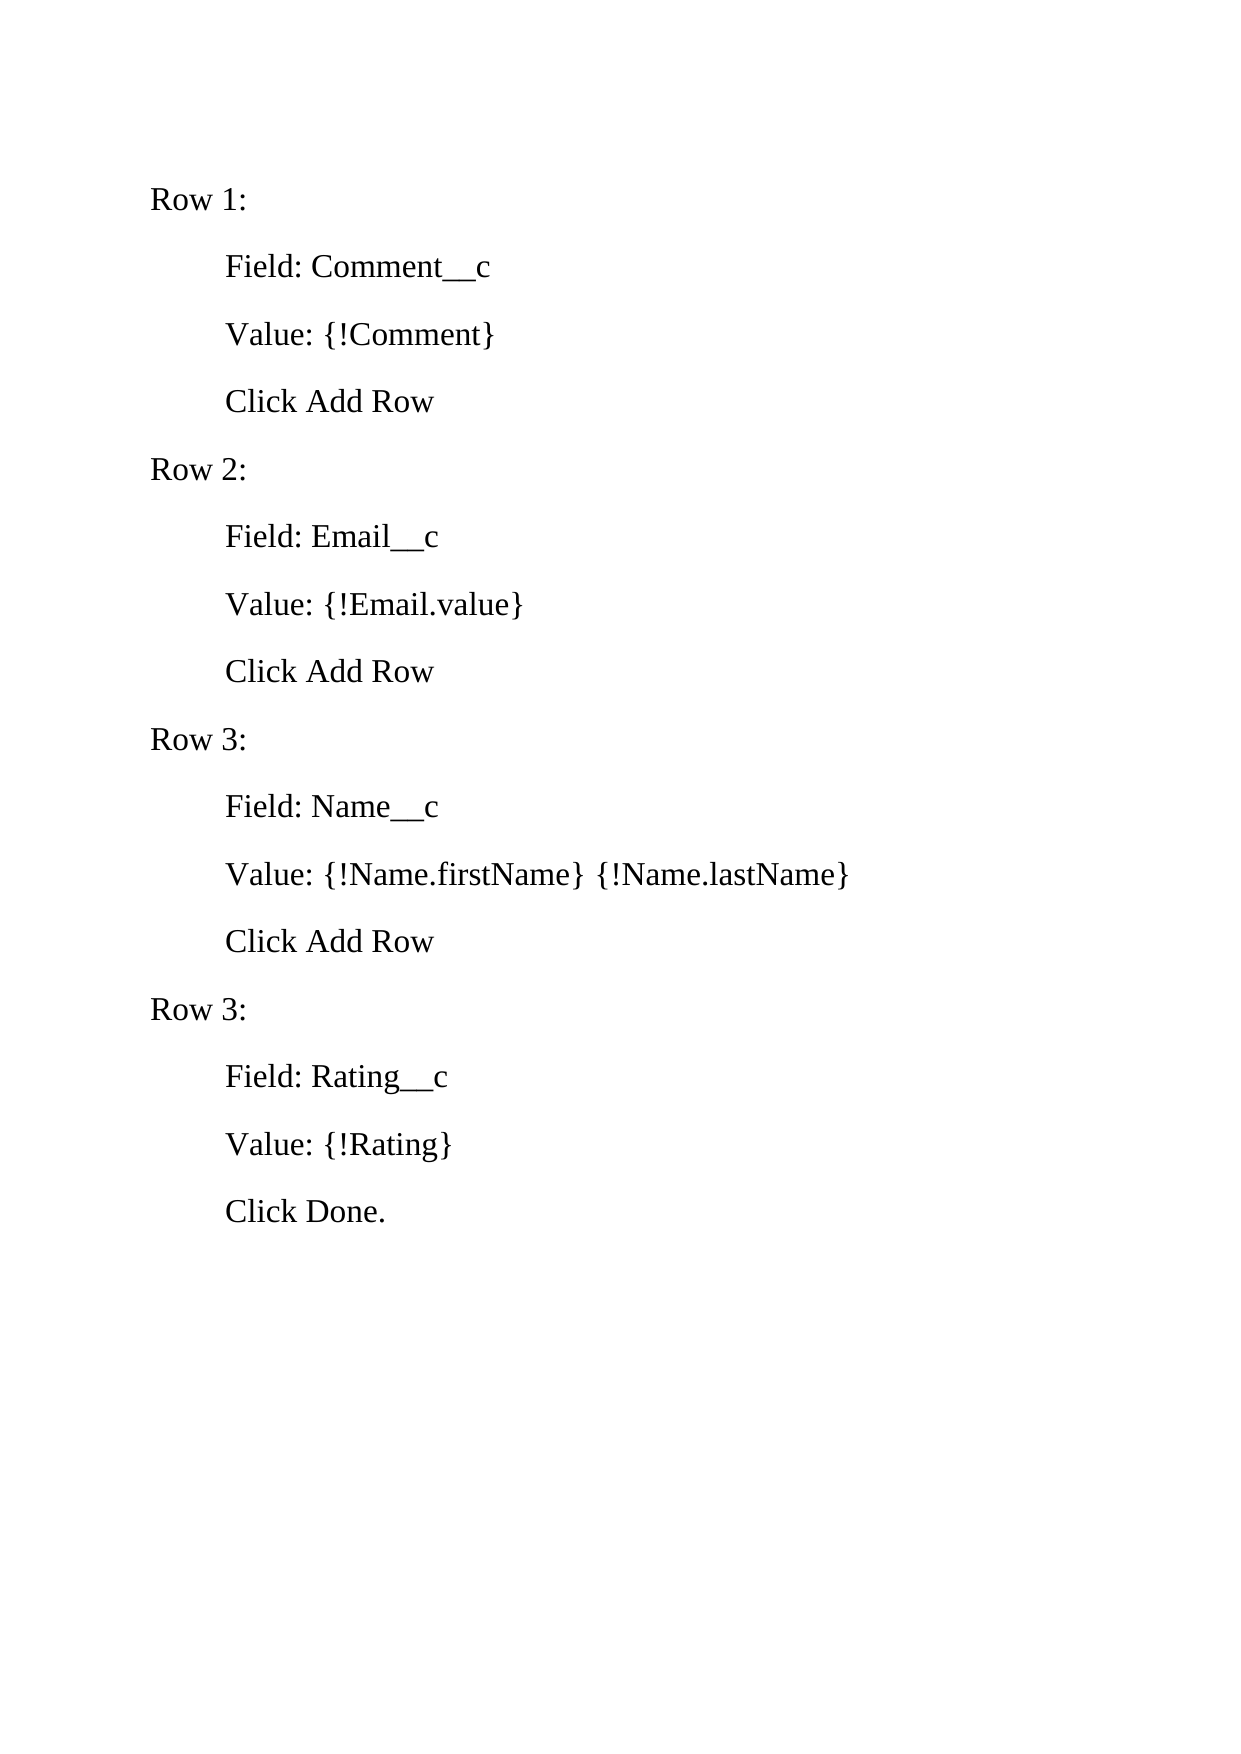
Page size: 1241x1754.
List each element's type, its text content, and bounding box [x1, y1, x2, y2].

text Field: Name__c [225, 787, 1090, 825]
text Field: Comment__c [225, 247, 1090, 285]
text Row 1: [150, 179, 1090, 217]
text Row 2: [150, 449, 1090, 487]
text Click Add Row [225, 922, 1090, 960]
text Field: Rating__c [225, 1057, 1090, 1095]
text Click Add Row [225, 382, 1090, 420]
text Click Add Row [225, 652, 1090, 690]
text Value: {!Name.firstName} {!Name.lastName} [225, 854, 1090, 892]
text Value: {!Rating} [225, 1124, 1090, 1162]
text Field: Email__c [225, 517, 1090, 555]
text Row 3: [150, 989, 1090, 1027]
text Row 3: [150, 719, 1090, 757]
text Value: {!Comment} [225, 314, 1090, 352]
text Click Done. [225, 1192, 1090, 1230]
text Value: {!Email.value} [225, 584, 1090, 622]
